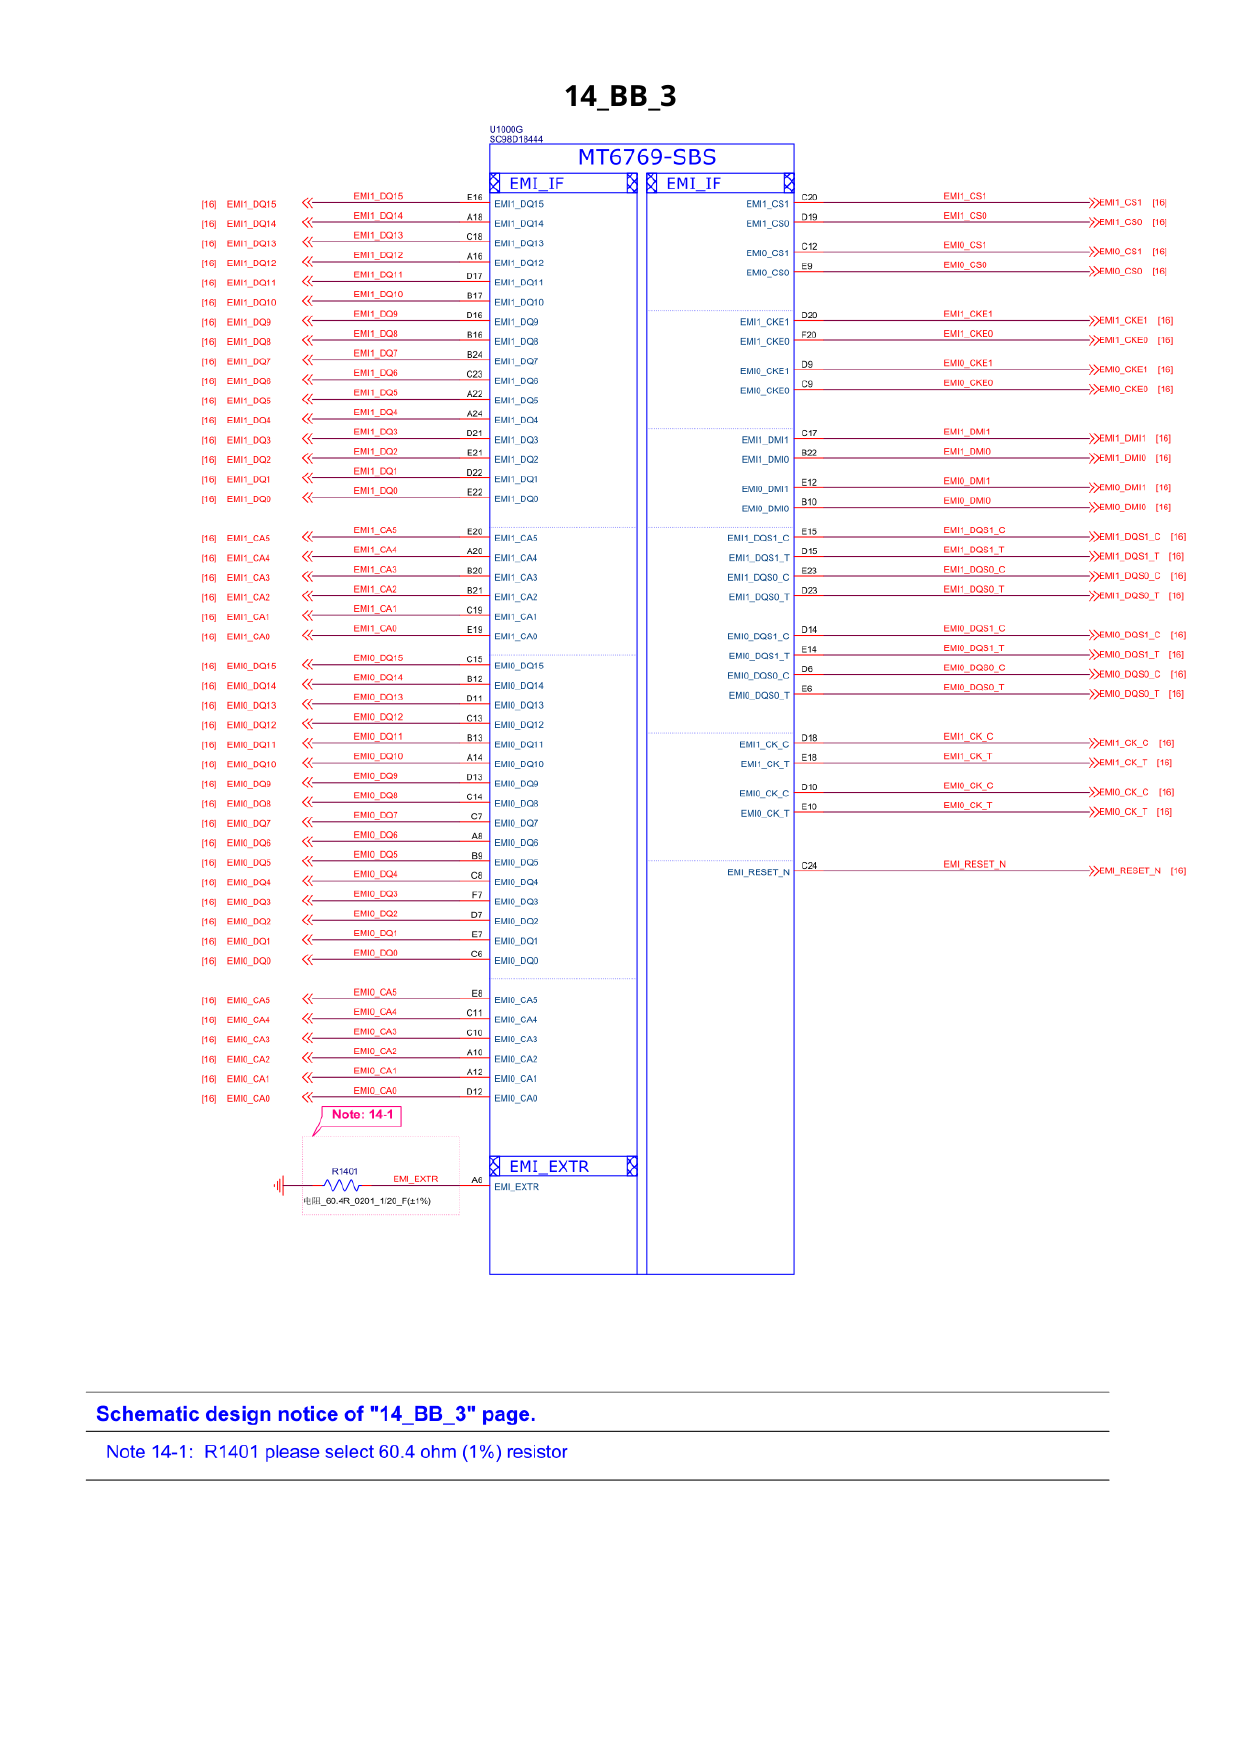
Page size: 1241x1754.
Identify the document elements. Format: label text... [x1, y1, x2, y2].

text 14_BB_3 [75, 75, 1165, 114]
picture [75, 114, 1230, 1499]
